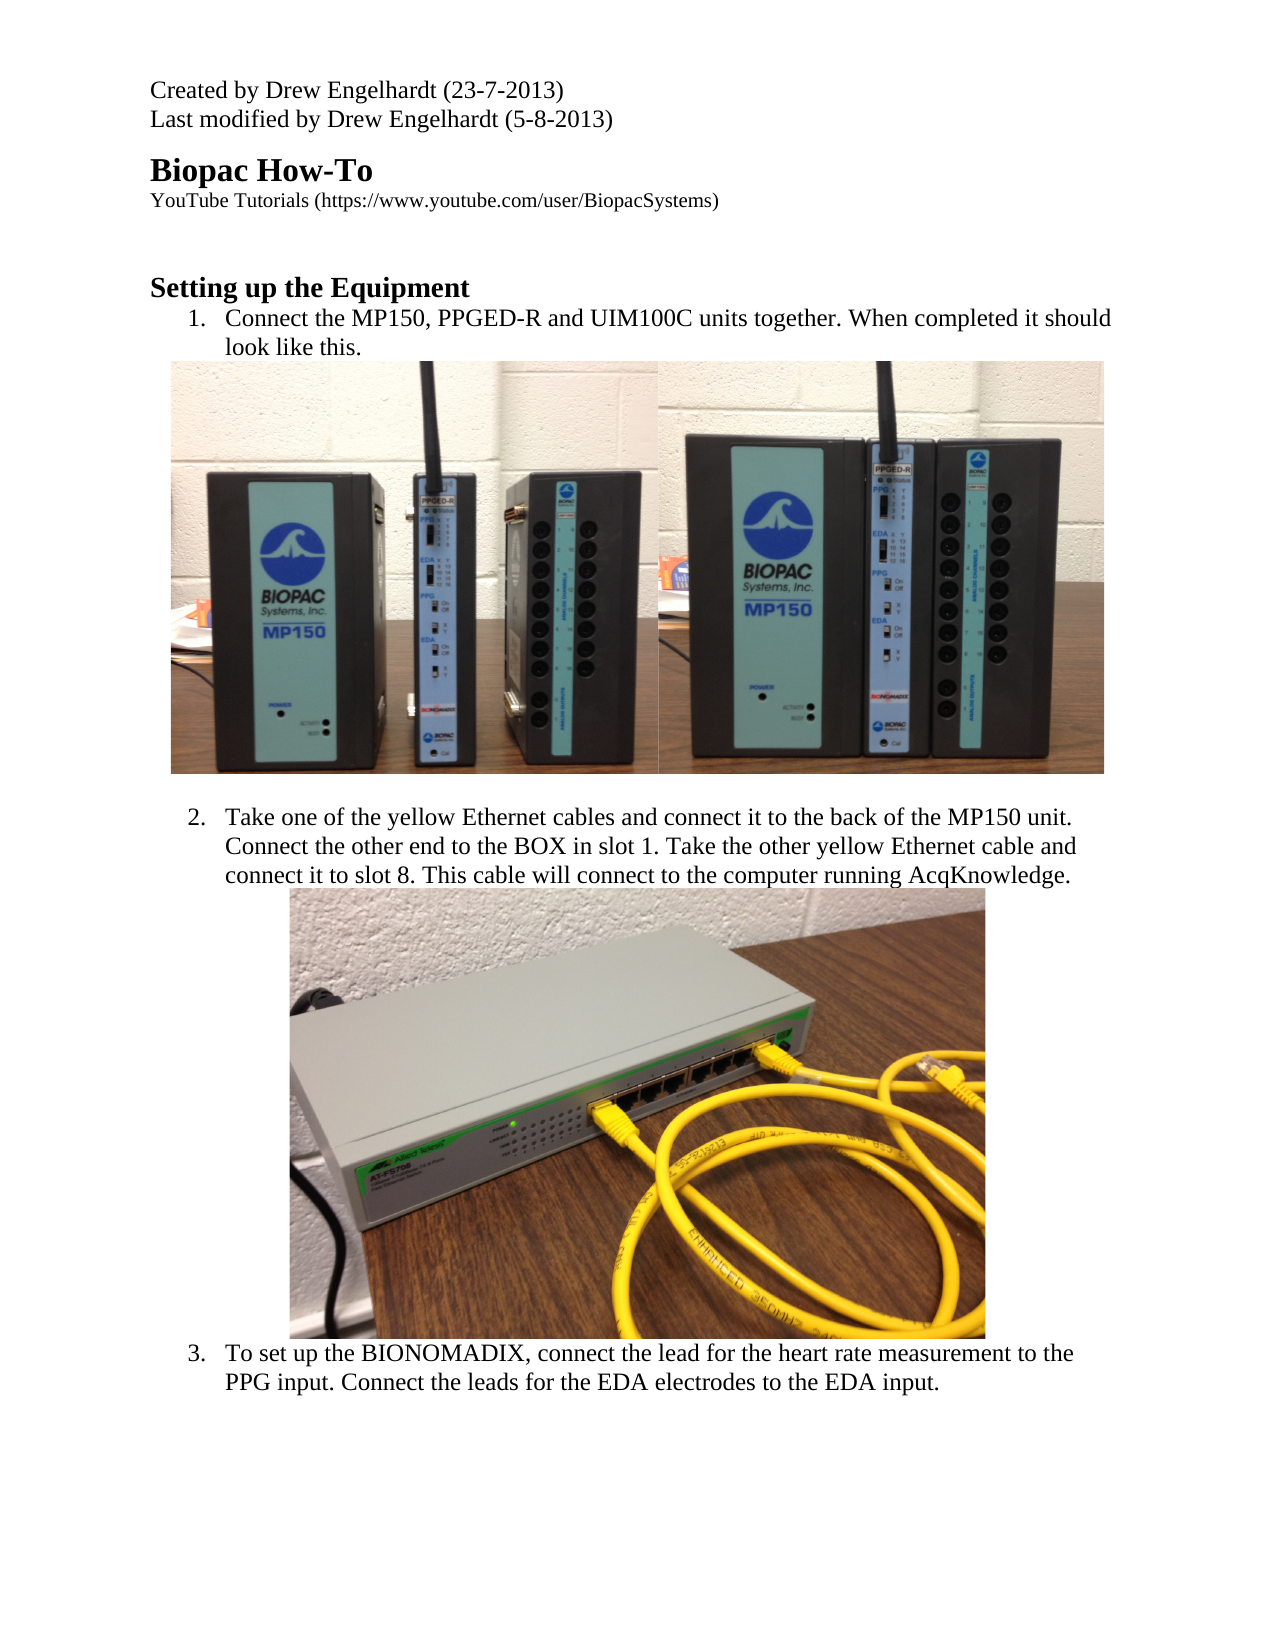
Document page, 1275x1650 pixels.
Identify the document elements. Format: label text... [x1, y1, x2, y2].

text Biopac How-To [150, 150, 1125, 188]
picture [289, 888, 986, 1339]
text Setting up the Equipment [150, 270, 1125, 303]
picture [170, 361, 1105, 774]
list To set up the BIONOMADIX, connect the lead for the heart rate measurement to the PPG input. Connect the leads for the EDA electrodes to the EDA input. [187, 1338, 1125, 1396]
text YouTube Tutorials (https://www.youtube.com/user/BiopacSystems) [150, 188, 1125, 212]
list Connect the MP150, PPGED-R and UIM100C units together. When completed it should look like this. [187, 303, 1125, 361]
list Take one of the yellow Ethernet cables and connect it to the back of the MP150 unit. Connect the other end to the BOX in slot 1. Take the other yellow Ethernet cable and connect it to slot 8. This cable will connect to the computer running AcqKnowledge. [187, 802, 1125, 888]
